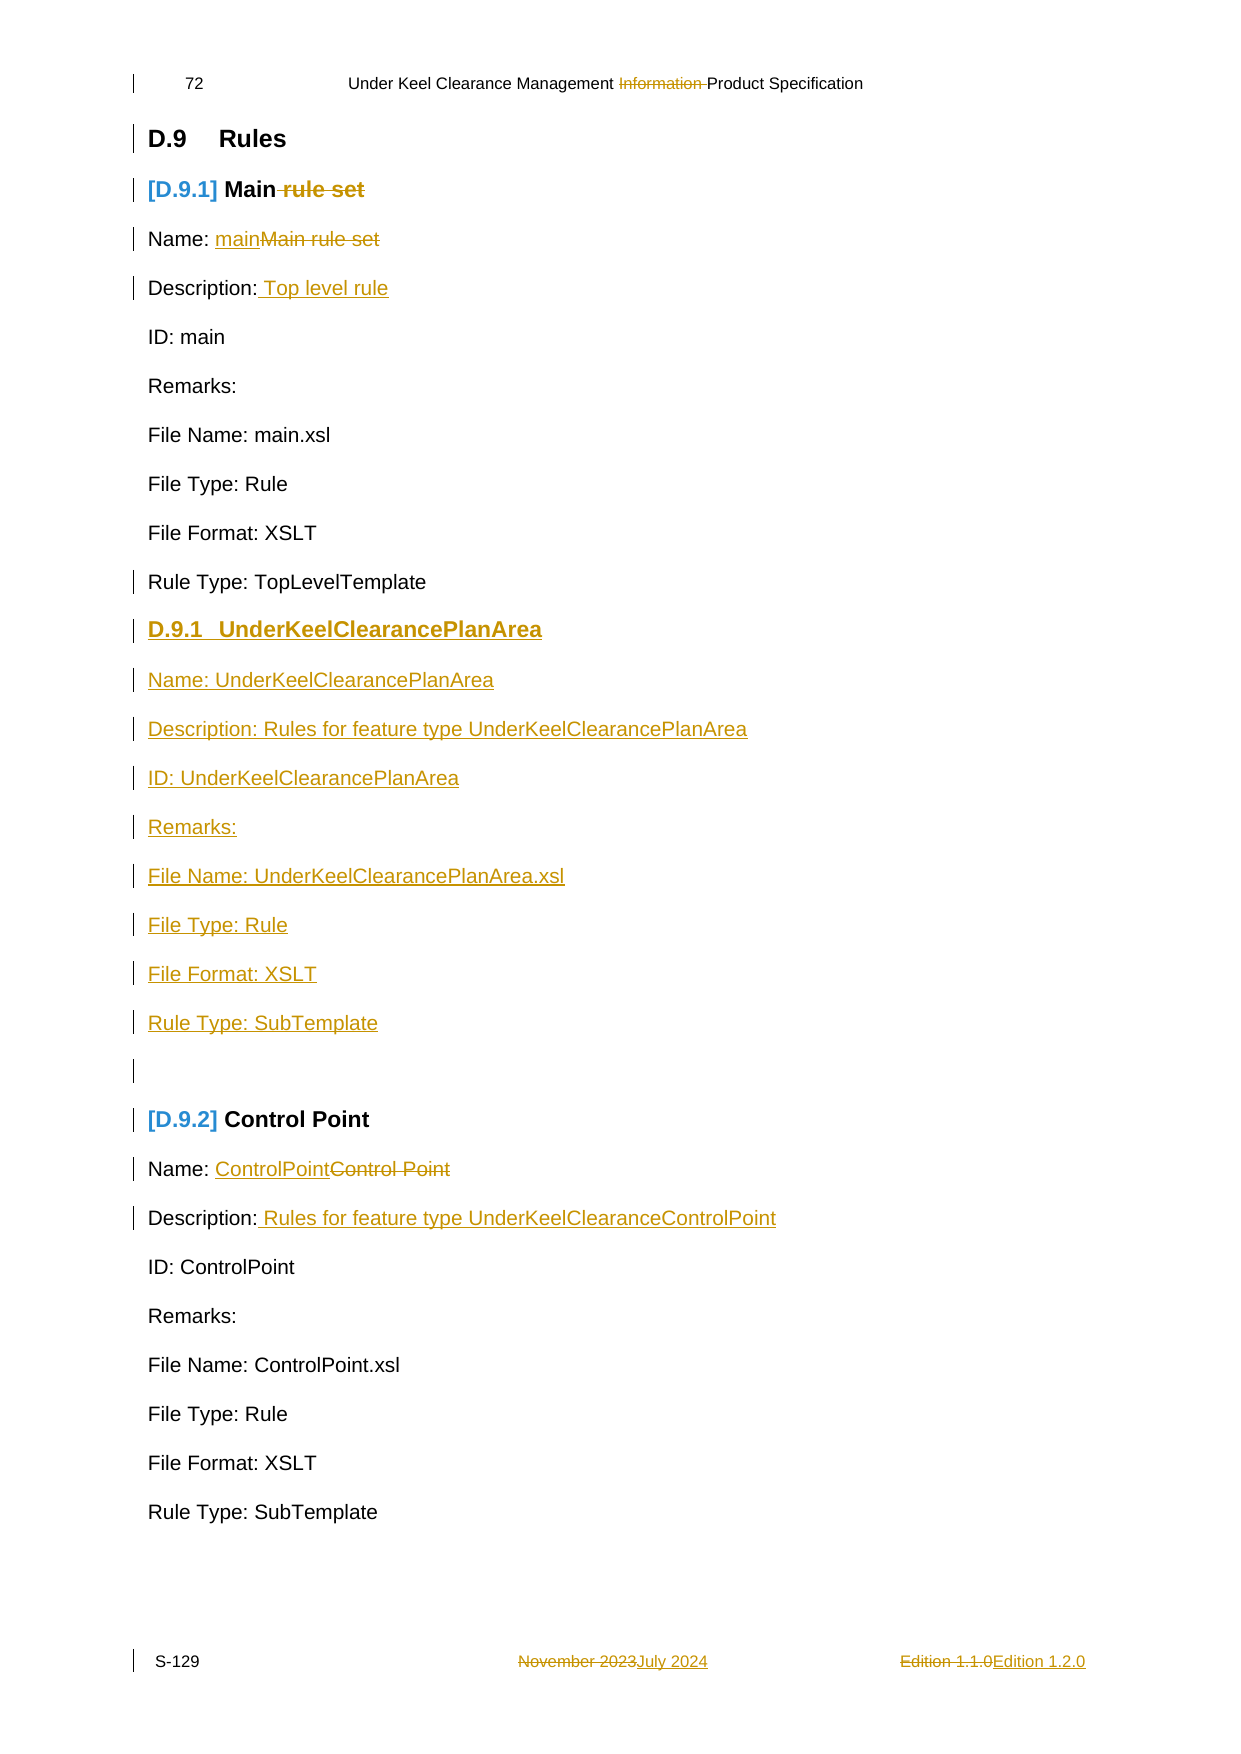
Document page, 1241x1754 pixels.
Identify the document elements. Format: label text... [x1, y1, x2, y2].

text File Format: XSLT [148, 1451, 1092, 1475]
text File Name: ControlPoint.xsl [148, 1353, 1092, 1377]
text Rules [148, 124, 1092, 153]
text File Type: Rule [148, 1402, 1092, 1426]
text File Format: XSLT [148, 521, 1092, 545]
text Description: [148, 276, 1092, 300]
subtitle Control Point [148, 1108, 1092, 1132]
text Rule Type: TopLevelTemplate [148, 570, 1092, 594]
text Description: [148, 1206, 1092, 1230]
text Remarks: [148, 374, 1092, 398]
text Remarks: [148, 1304, 1092, 1328]
text Rule Type: SubTemplate [148, 1500, 1092, 1524]
text ID: main [148, 325, 1092, 349]
text File Type: Rule [148, 472, 1092, 496]
text File Name: main.xsl [148, 423, 1092, 447]
text Name: [148, 227, 1092, 251]
subtitle Main [148, 178, 1092, 202]
text ID: ControlPoint [148, 1255, 1092, 1279]
text Name: [148, 1157, 1092, 1181]
